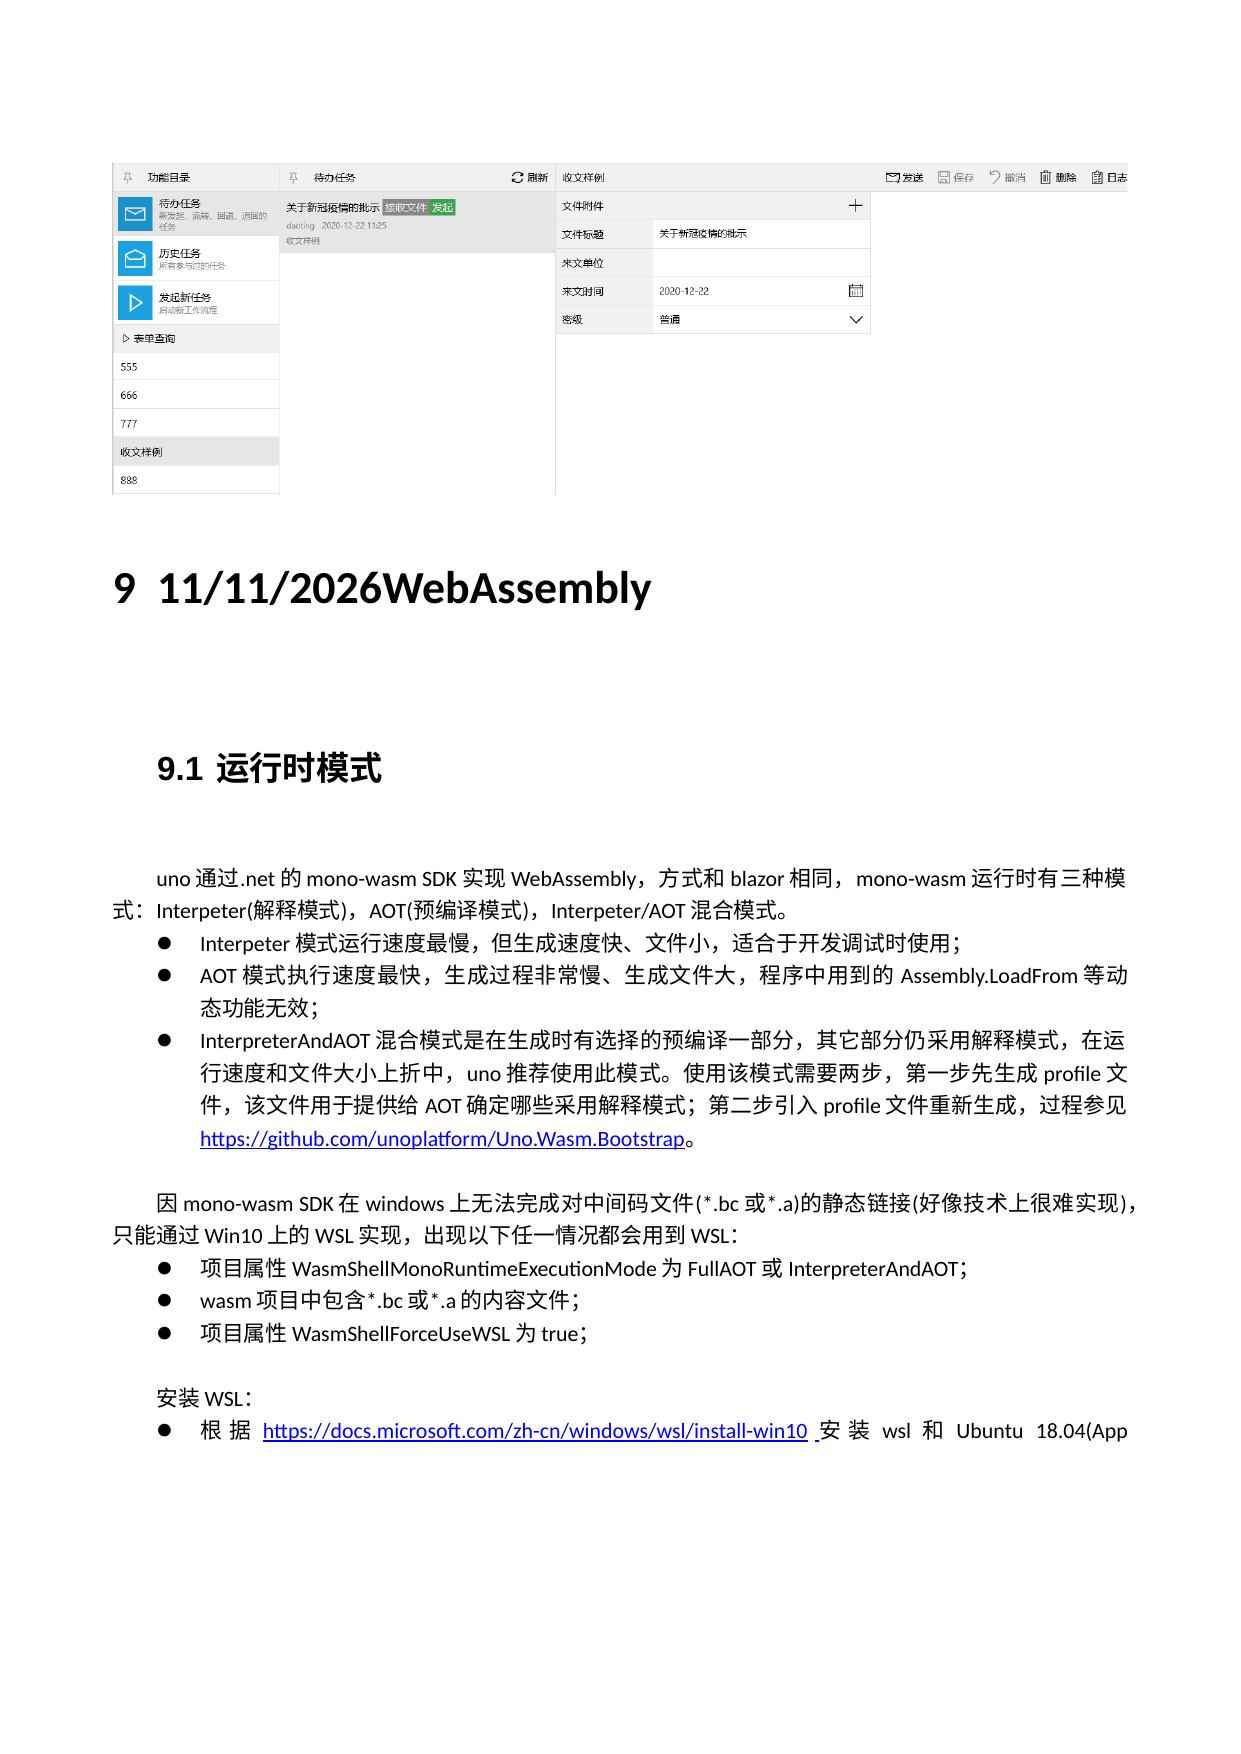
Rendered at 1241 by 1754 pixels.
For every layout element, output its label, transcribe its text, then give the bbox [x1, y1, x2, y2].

list 项目属性WasmShellForceUseWSL为true； [156, 1315, 1128, 1348]
list wasm项目中包含*.bc或*.a的内容文件； [156, 1283, 1128, 1315]
subtitle 运行时模式 [157, 733, 1128, 798]
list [156, 1413, 1128, 1445]
subtitle 3/31/2021WebAssembly [112, 555, 1128, 620]
text 安装WSL： [156, 1380, 1128, 1413]
list AOT模式执行速度最快，生成过程非常慢、生成文件大，程序中用到的Assembly.LoadFrom等动态功能无效； [156, 958, 1128, 1023]
list InterpreterAndAOT混合模式是在生成时有选择的预编译一部分，其它部分仍采用解释模式，在运行速度和文件大小上折中，uno推荐使用此模式。使用该模式需要两步，第一步先生成profile文件，该文件用于提供给AOT确定哪些采用解释模式；第二步引入profile文件重新生成，过程参见https://github.com/unoplatform/Uno.Wasm.Bootstrap。 [156, 1023, 1128, 1153]
list Interpeter模式运行速度最慢，但生成速度快、文件小，适合于开发调试时使用； [156, 925, 1128, 958]
list 项目属性WasmShellMonoRuntimeExecutionMode为FullAOT 或 InterpreterAndAOT； [156, 1250, 1128, 1283]
text uno通过.net的mono-wasm SDK实现WebAssembly，方式和blazor相同，mono-wasm运行时有三种模式：Interpeter(解释模式)，AOT(预编译模式)，Interpeter/AOT混合模式。 [112, 860, 1128, 925]
picture [112, 162, 1128, 495]
text 因mono-wasm SDK在windows上无法完成对中间码文件(*.bc或*.a)的静态链接(好像技术上很难实现)，只能通过Win10上的WSL实现，出现以下任一情况都会用到WSL： [112, 1185, 1128, 1250]
